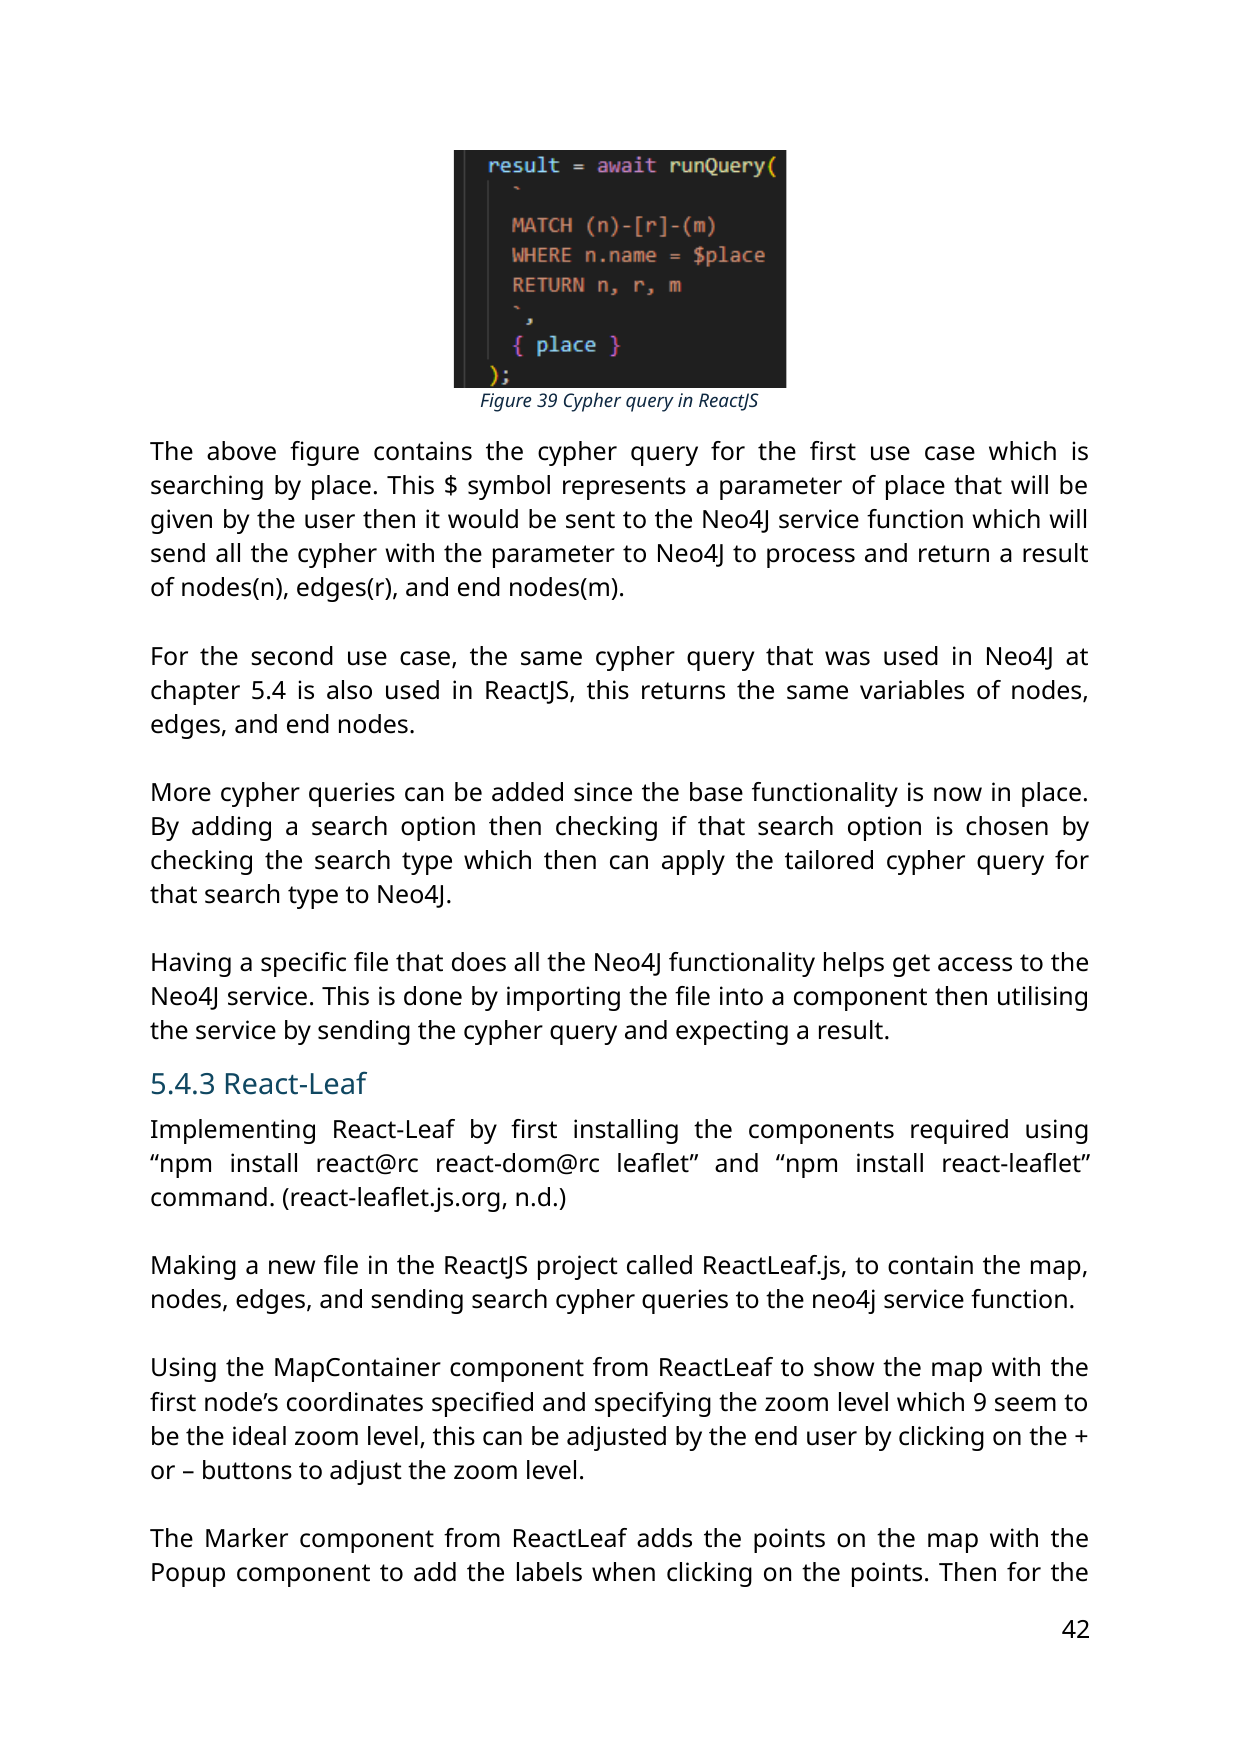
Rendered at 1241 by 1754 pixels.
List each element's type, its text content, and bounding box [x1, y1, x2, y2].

text Using the MapContainer component from ReactLeaf to show the map with the first node’s coordinates specified and specifying the zoom level which 9 seem to be the ideal zoom level, this can be adjusted by the end user by clicking on the + or – buttons to adjust the zoom level. [150, 1350, 1090, 1486]
text Figure 39 Cypher query in ReactJS [150, 387, 1090, 413]
text For the second use case, the same cypher query that was used in Neo4J at chapter 5.4 is also used in ReactJS, this returns the same variables of nodes, edges, and end nodes. [150, 638, 1090, 740]
text Having a specific file that does all the Neo4J functionality helps get access to the Neo4J service. This is done by importing the file into a component then utilising the service by sending the cypher query and expecting a result. [150, 945, 1090, 1047]
subtitle 5.4.3 React-Leaf [150, 1064, 1090, 1103]
text Implementing React-Leaf by first installing the components required using “npm install react@rc react-dom@rc leaflet” and “npm install react-leaflet” command. (react-leaflet.js.org, n.d.) [150, 1112, 1090, 1214]
text More cypher queries can be added since the base functionality is now in place. By adding a search option then checking if that search option is chosen by checking the search type which then can apply the tailored cypher query for that search type to Neo4J. [150, 774, 1090, 911]
text Making a new file in the ReactJS project called ReactLeaf.js, to contain the map, nodes, edges, and sending search cypher queries to the neo4j service function. [150, 1248, 1090, 1316]
picture [453, 150, 787, 388]
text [150, 1520, 1090, 1588]
text The above figure contains the cypher query for the first use case which is searching by place. This $ symbol represents a parameter of place that will be given by the user then it would be sent to the Neo4J service function which will send all the cypher with the parameter to Neo4J to process and return a result of nodes(n), edges(r), and end nodes(m). [150, 434, 1090, 604]
